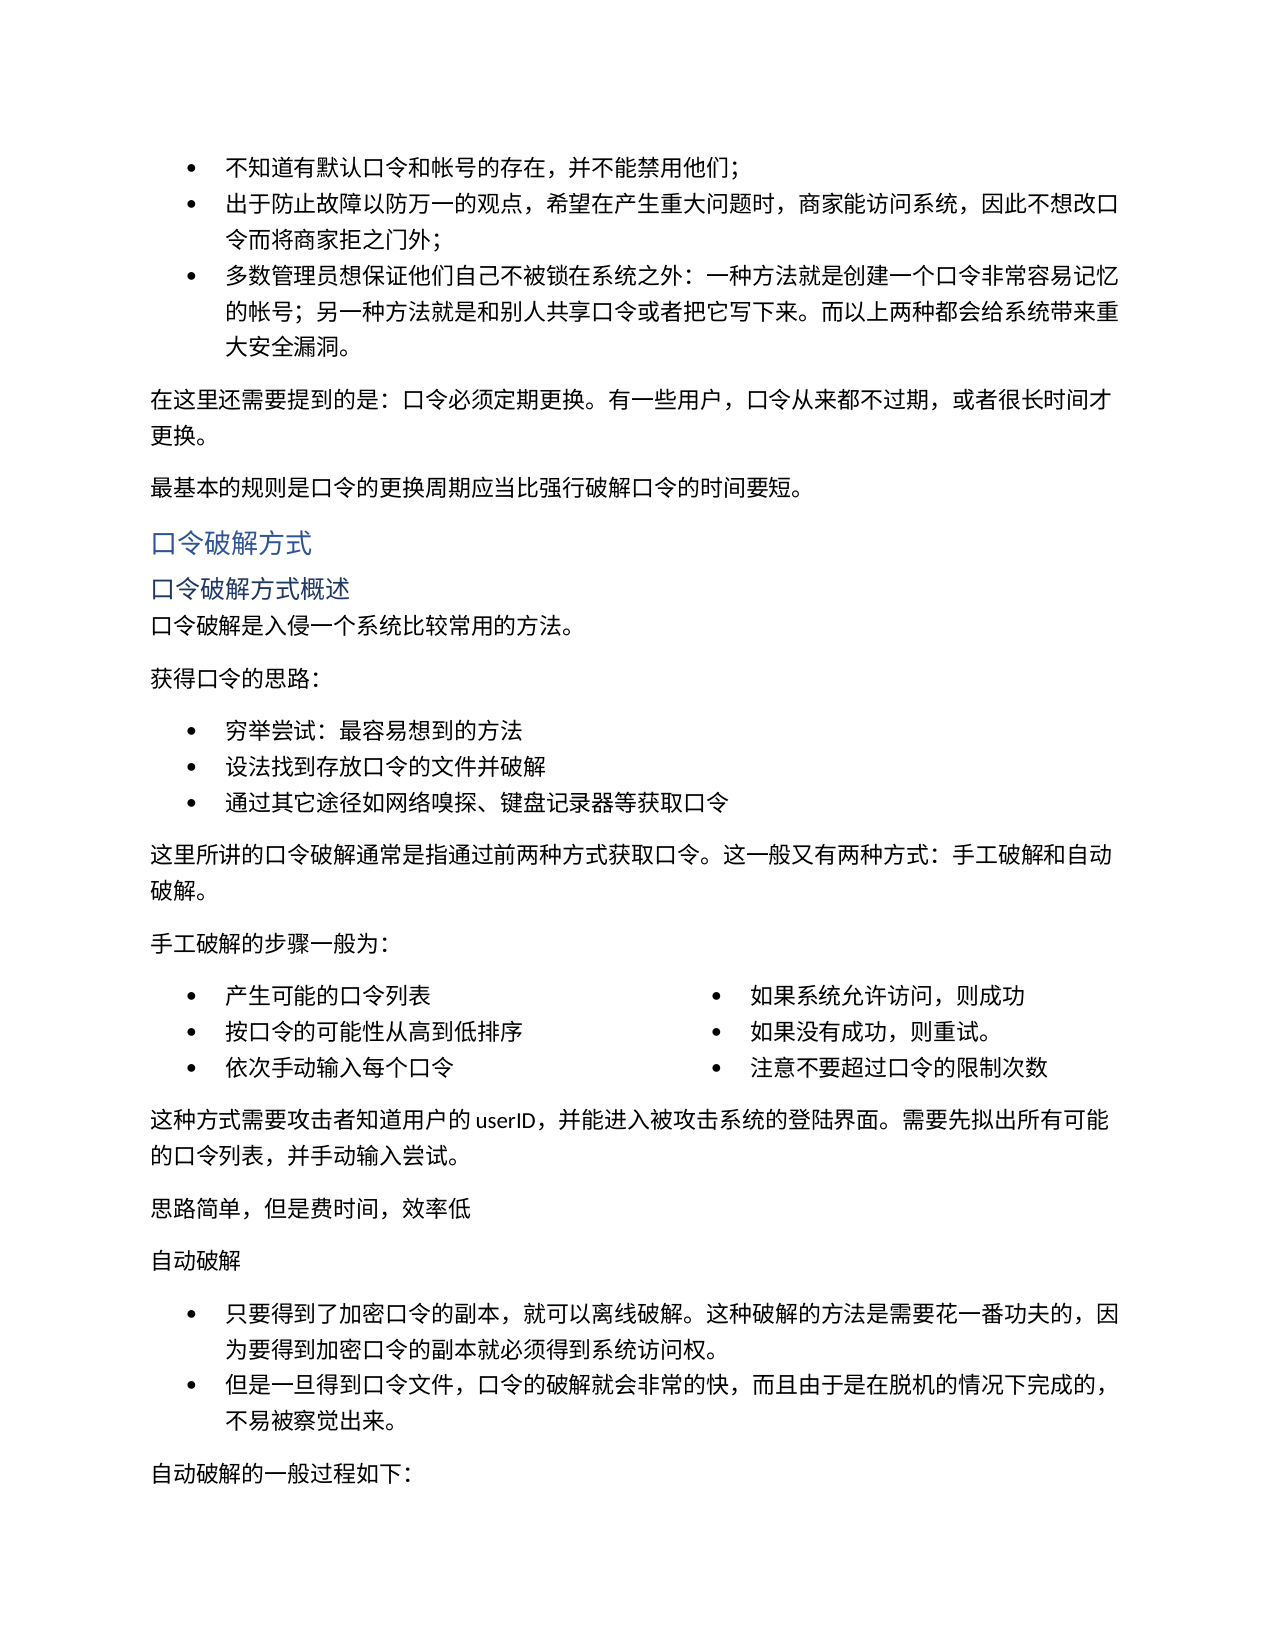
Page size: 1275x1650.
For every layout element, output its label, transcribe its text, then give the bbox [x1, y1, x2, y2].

text 自动破解 [150, 1243, 1125, 1276]
list 如果系统允许访问，则成功 [712, 978, 1125, 1011]
text 手工破解的步骤一般为： [150, 926, 1125, 959]
list 通过其它途径如网络嗅探、键盘记录器等获取口令 [187, 785, 1125, 818]
list 不知道有默认口令和帐号的存在，并不能禁用他们； [187, 150, 1125, 183]
list 设法找到存放口令的文件并破解 [187, 749, 1125, 782]
text 自动破解的一般过程如下： [150, 1456, 1125, 1489]
list 多数管理员想保证他们自己不被锁在系统之外：一种方法就是创建一个口令非常容易记忆的帐号；另一种方法就是和别人共享口令或者把它写下来。而以上两种都会给系统带来重大安全漏洞。 [187, 257, 1125, 362]
list 穷举尝试：最容易想到的方法 [187, 713, 1125, 746]
list 如果没有成功，则重试。 [712, 1014, 1125, 1047]
list 产生可能的口令列表 [187, 978, 600, 1011]
list 按口令的可能性从高到低排序 [187, 1014, 600, 1047]
text 这种方式需要攻击者知道用户的userID，并能进入被攻击系统的登陆界面。需要先拟出所有可能的口令列表，并手动输入尝试。 [150, 1102, 1125, 1171]
text 思路简单，但是费时间，效率低 [150, 1191, 1125, 1224]
list 只要得到了加密口令的副本，就可以离线破解。这种破解的方法是需要花一番功夫的，因为要得到加密口令的副本就必须得到系统访问权。 [187, 1296, 1125, 1365]
text 这里所讲的口令破解通常是指通过前两种方式获取口令。这一般又有两种方式：手工破解和自动破解。 [150, 837, 1125, 906]
list 注意不要超过口令的限制次数 [712, 1050, 1125, 1083]
text 获得口令的思路： [150, 661, 1125, 694]
subtitle 口令破解方式概述 [150, 569, 1125, 605]
list 但是一旦得到口令文件，口令的破解就会非常的快，而且由于是在脱机的情况下完成的，不易被察觉出来。 [187, 1367, 1125, 1436]
list 依次手动输入每个口令 [187, 1050, 600, 1083]
list 出于防止故障以防万一的观点，希望在产生重大问题时，商家能访问系统，因此不想改口令而将商家拒之门外； [187, 186, 1125, 255]
subtitle 口令破解方式 [150, 522, 1125, 562]
text 最基本的规则是口令的更换周期应当比强行破解口令的时间要短。 [150, 470, 1125, 503]
text 在这里还需要提到的是：口令必须定期更换。有一些用户，口令从来都不过期，或者很长时间才更换。 [150, 382, 1125, 451]
text 口令破解是入侵一个系统比较常用的方法。 [150, 608, 1125, 641]
